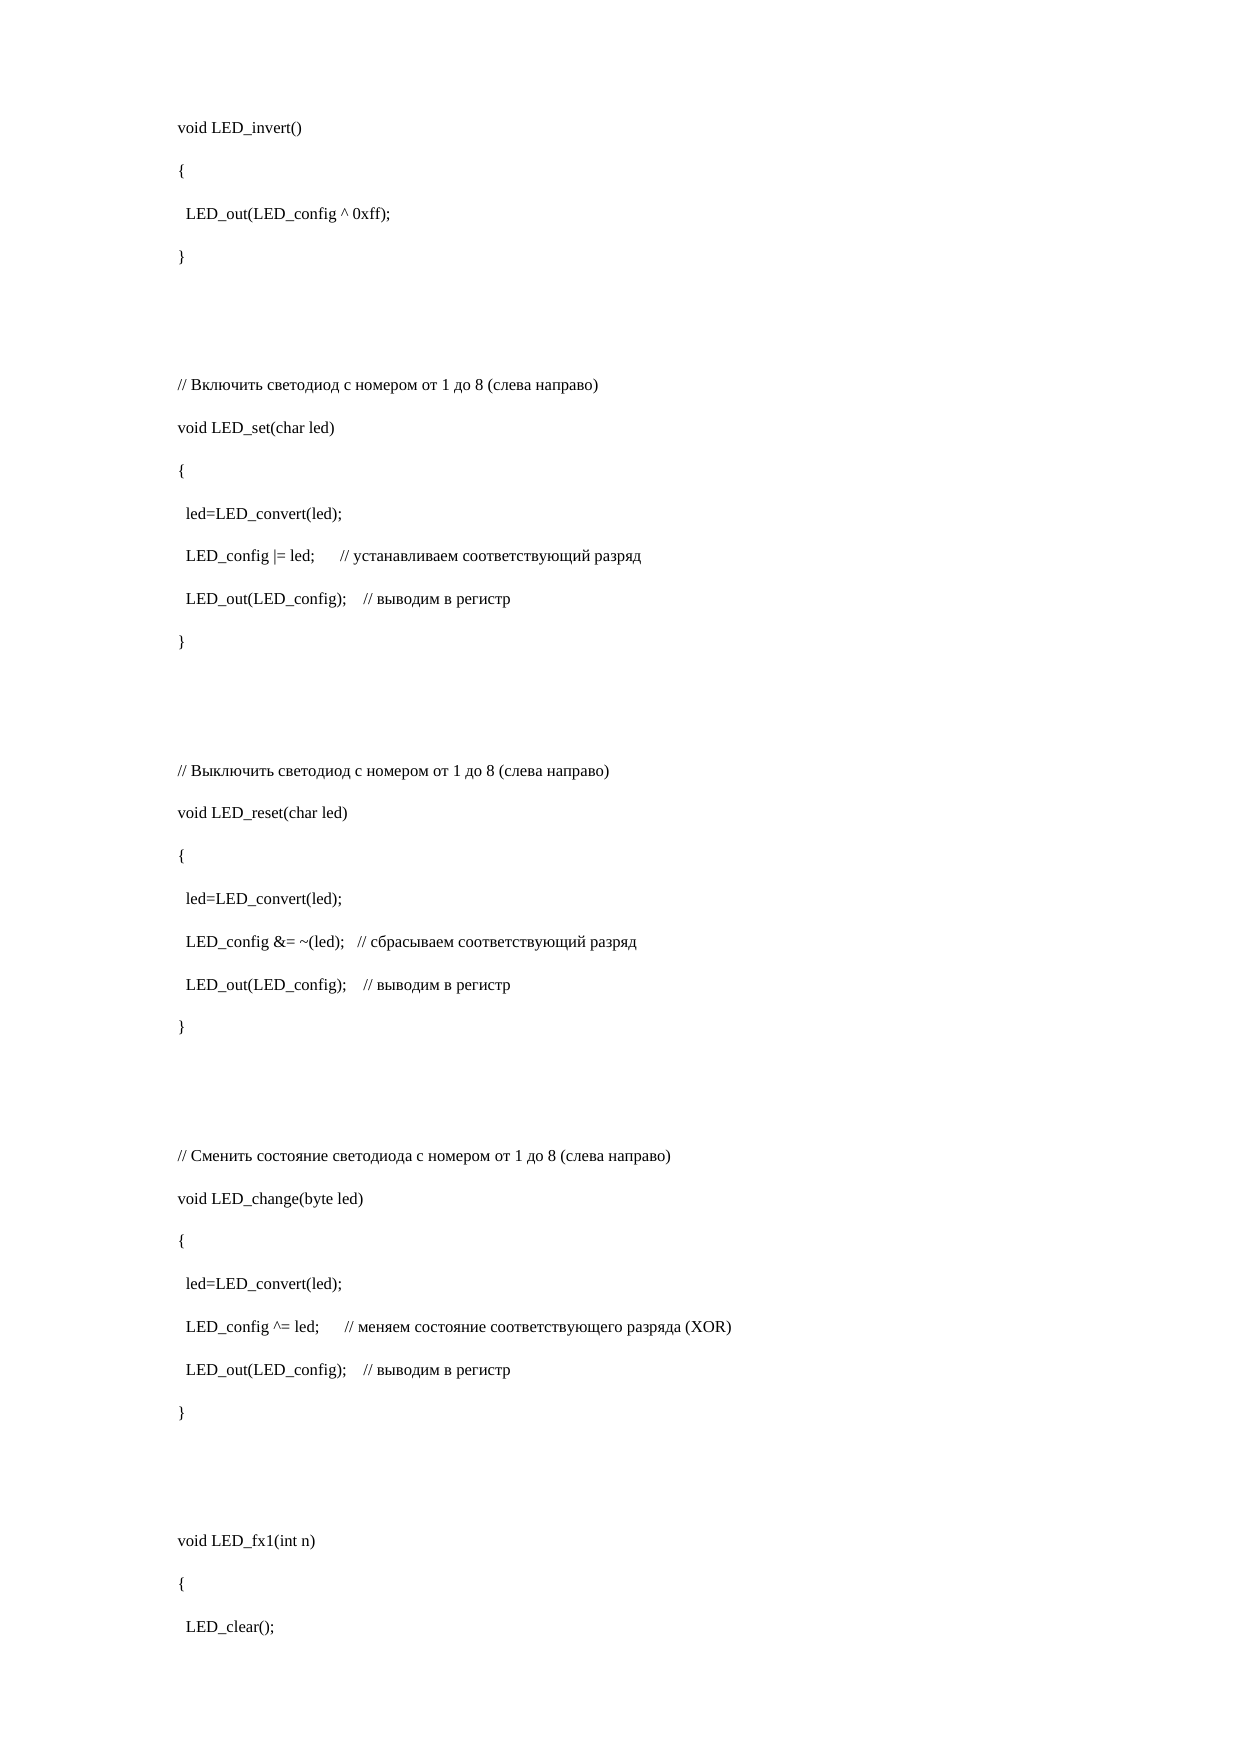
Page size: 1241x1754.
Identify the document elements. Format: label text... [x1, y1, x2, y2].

text } [177, 1402, 1152, 1422]
text void LED_reset(char led) [177, 803, 1152, 822]
text LED_out(LED_config); // выводим в регистр [177, 589, 1152, 608]
text // Включить светодиод с номером от 1 до 8 (слева направо) [177, 375, 1152, 394]
text LED_out(LED_config); // выводим в регистр [177, 974, 1152, 993]
text } [177, 247, 1152, 266]
text LED_config |= led; // устанавливаем соответствующий разряд [177, 546, 1152, 565]
text { [177, 161, 1152, 180]
text void LED_set(char led) [177, 418, 1152, 437]
text LED_out(LED_config); // выводим в регистр [177, 1360, 1152, 1379]
text LED_config ^= led; // меняем состояние соответствующего разряда (XOR) [177, 1317, 1152, 1336]
text // Выключить светодиод с номером от 1 до 8 (слева направо) [177, 760, 1152, 779]
text led=LED_convert(led); [177, 1274, 1152, 1293]
text led=LED_convert(led); [177, 889, 1152, 908]
text void LED_fx1(int n) [177, 1531, 1152, 1550]
text LED_out(LED_config ^ 0xff); [177, 204, 1152, 223]
text { [177, 461, 1152, 480]
text LED_config &= ~(led); // сбрасываем соответствующий разряд [177, 932, 1152, 951]
text // Сменить состояние светодиода с номером от 1 до 8 (слева направо) [177, 1146, 1152, 1165]
text { [177, 1231, 1152, 1250]
text void LED_invert() [177, 118, 1152, 137]
text } [177, 1017, 1152, 1036]
text } [177, 632, 1152, 651]
text { [177, 846, 1152, 865]
text LED_clear(); [177, 1617, 1152, 1636]
text void LED_change(byte led) [177, 1188, 1152, 1208]
text led=LED_convert(led); [177, 503, 1152, 523]
text { [177, 1574, 1152, 1593]
